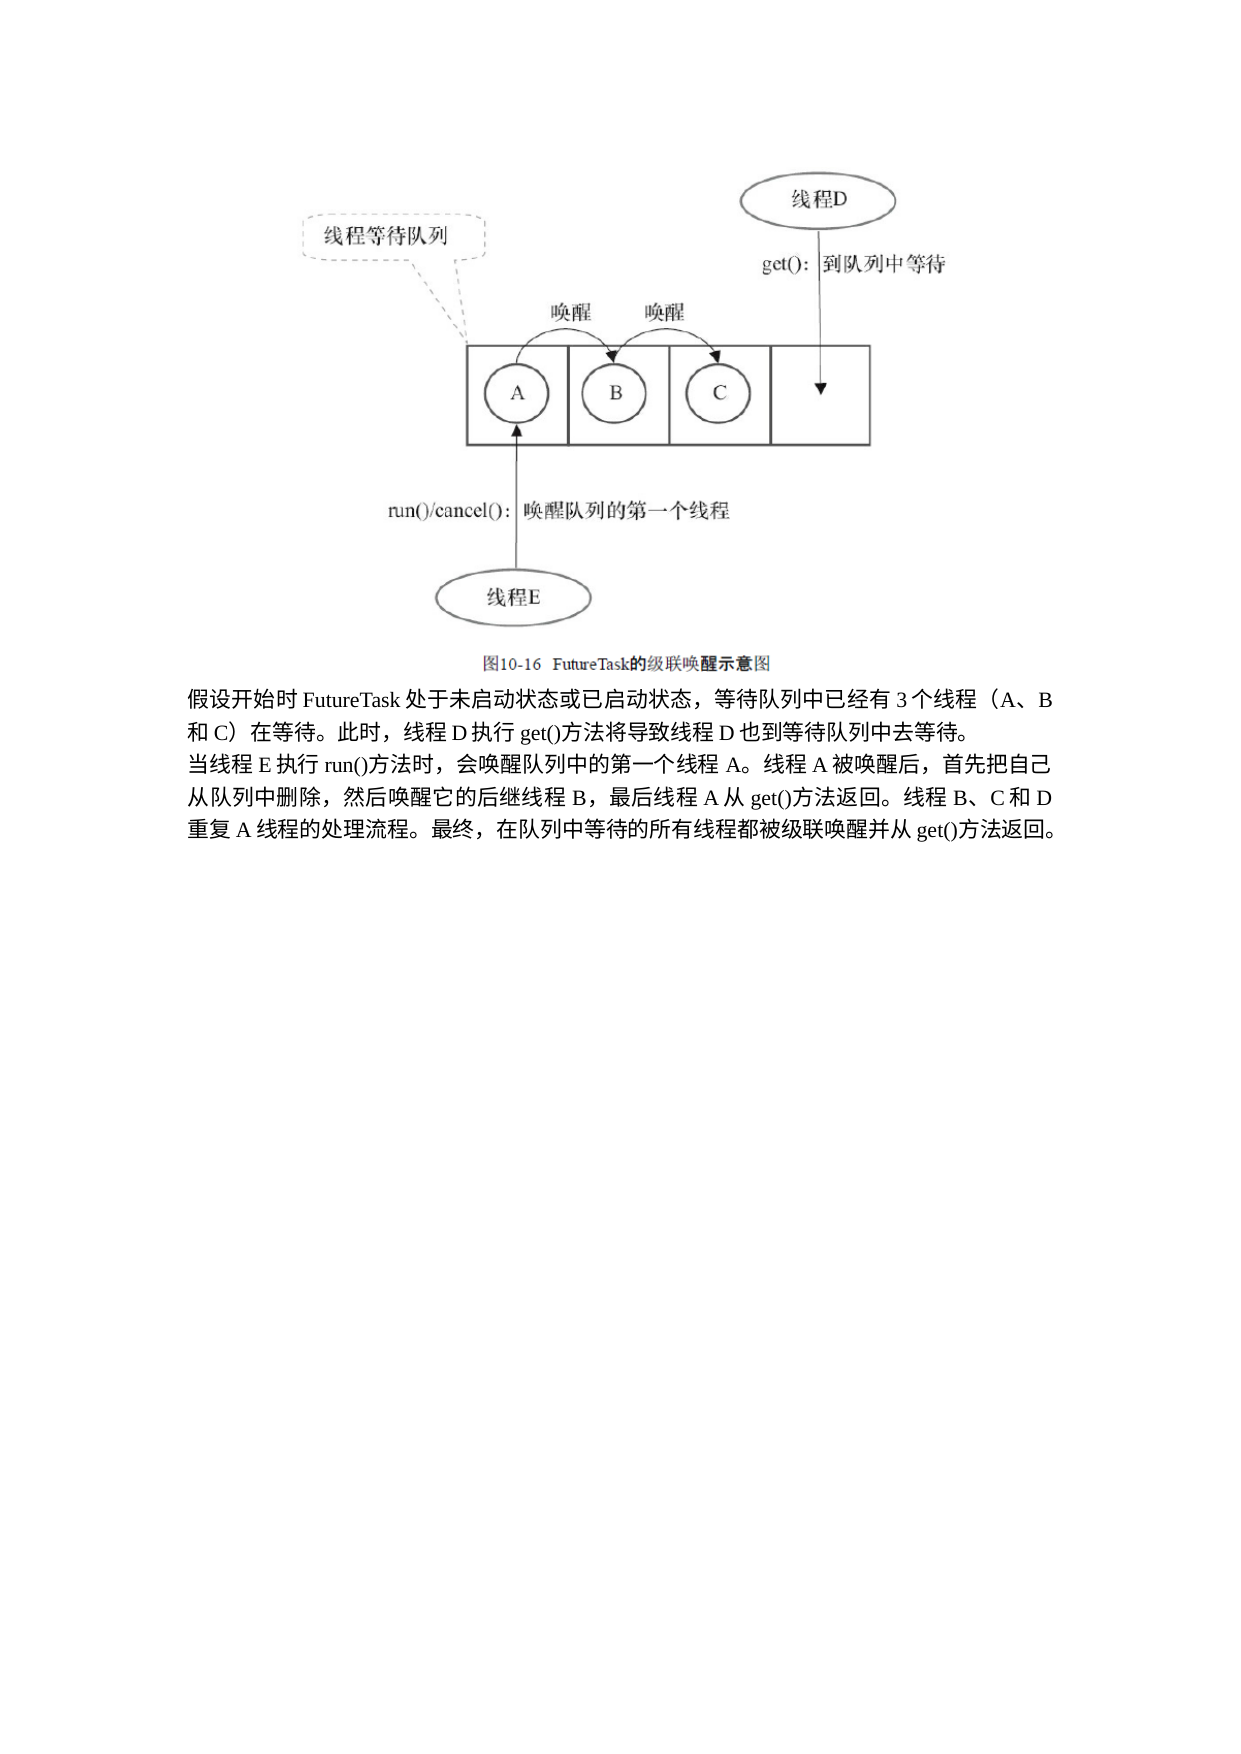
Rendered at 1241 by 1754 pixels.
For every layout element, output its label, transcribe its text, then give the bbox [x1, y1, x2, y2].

text 假设开始时FutureTask处于未启动状态或已启动状态，等待队列中已经有3个线程（A、B和C）在等待。此时，线程D执行get()方法将导致线程D也到等待队列中去等待。 [187, 682, 1053, 747]
picture [285, 162, 956, 677]
text 当线程E执行run()方法时，会唤醒队列中的第一个线程A。线程A被唤醒后，首先把自己从队列中删除，然后唤醒它的后继线程B，最后线程A从get()方法返回。线程B、C和D重复A线程的处理流程。最终，在队列中等待的所有线程都被级联唤醒并从get()方法返回。 [187, 747, 1053, 844]
